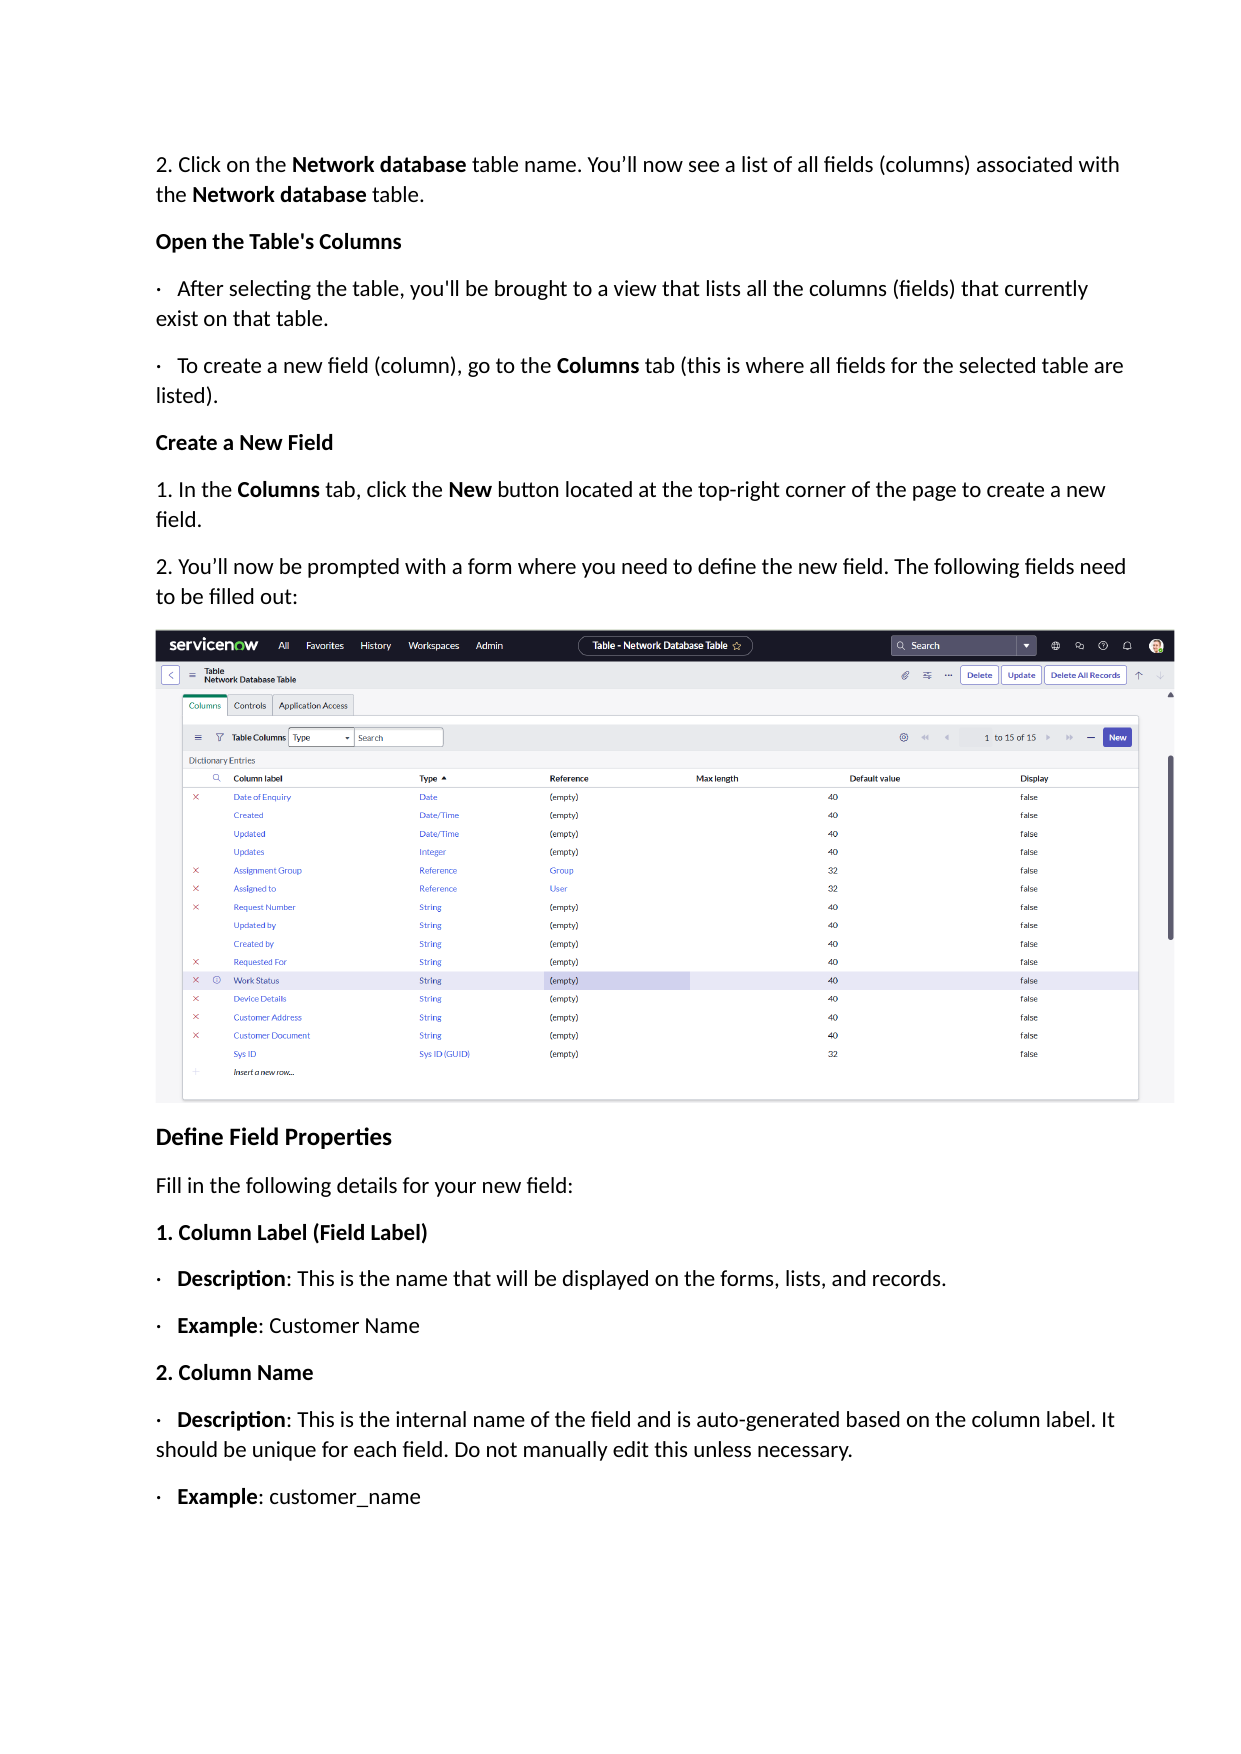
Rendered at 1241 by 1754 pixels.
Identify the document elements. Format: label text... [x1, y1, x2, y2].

text 2. Click on the Network database table name. You’ll now see a list of all fields (columns) associated with the Network database table. [156, 150, 1137, 208]
text 2. You’ll now be prompted with a form where you need to define the new field. The following fields need to be filled out: [156, 552, 1137, 610]
text · To create a new field (column), go to the Columns tab (this is where all fields for the selected table are listed). [156, 351, 1137, 409]
text · Description: This is the internal name of the field and is auto-generated based on the column label. It should be unique for each field. Do not manually edit this unless necessary. [156, 1405, 1137, 1463]
picture [155, 629, 1175, 1103]
text · Example: Customer Name [156, 1311, 1137, 1339]
text Create a New Field [156, 428, 1137, 456]
text · Description: This is the name that will be displayed on the forms, lists, and records. [156, 1264, 1137, 1292]
text · After selecting the table, you'll be brought to a view that lists all the columns (fields) that currently exist on that table. [156, 274, 1137, 332]
text Open the Table's Columns [156, 227, 1137, 255]
text 2. Column Name [156, 1358, 1137, 1386]
text Define Field Properties [156, 1121, 1137, 1152]
text 1. In the Columns tab, click the New button located at the top-right corner of the page to create a new field. [156, 475, 1137, 533]
text · Example: customer_name [156, 1482, 1137, 1510]
text 1. Column Label (Field Label) [156, 1218, 1137, 1246]
text Fill in the following details for your new field: [156, 1171, 1137, 1199]
